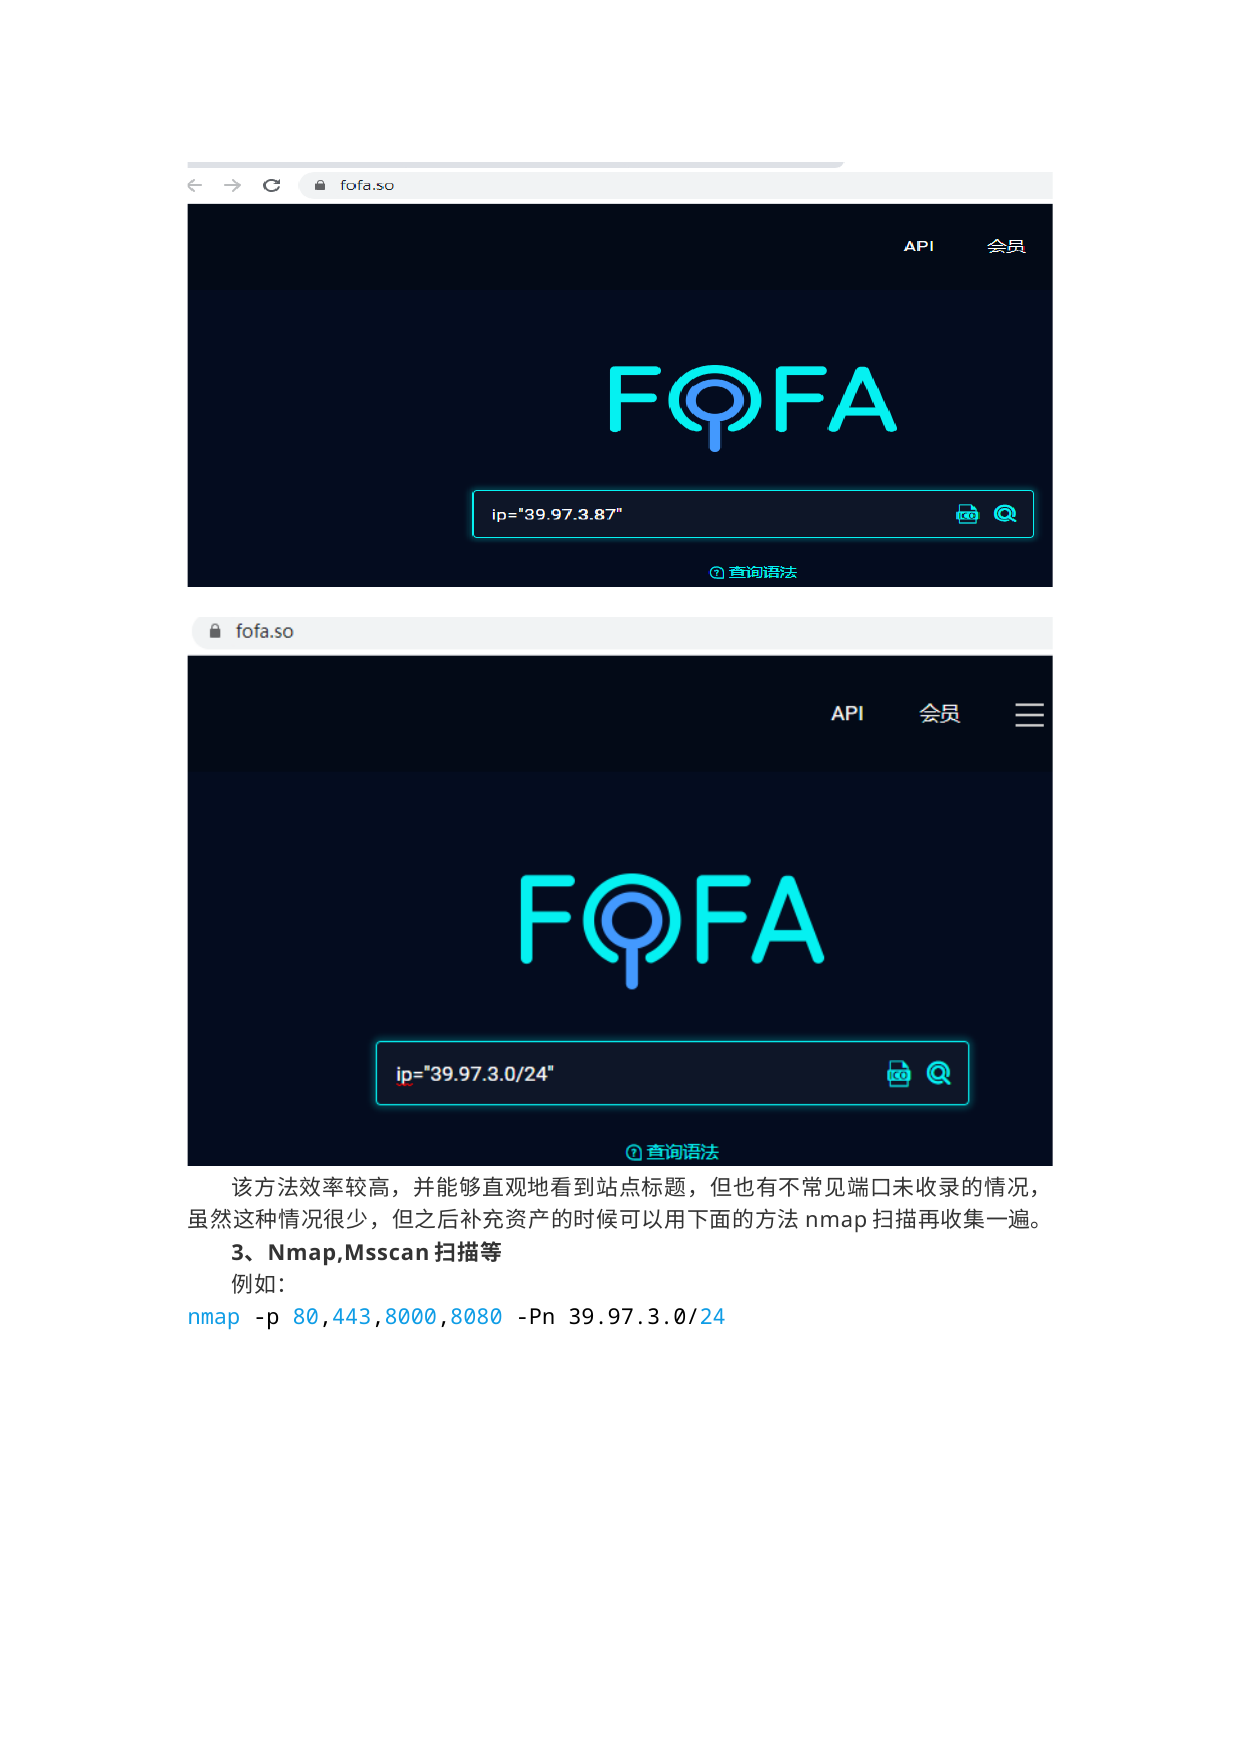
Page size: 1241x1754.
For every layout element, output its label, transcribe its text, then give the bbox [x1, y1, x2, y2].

text nmap -p 80,443,8000,8080 -Pn 39.97.3.0/24 [187, 1299, 1053, 1332]
text 例如： [187, 1267, 1053, 1299]
picture [187, 162, 1053, 587]
text 3、Nmap,Msscan扫描等 [187, 1234, 1053, 1267]
picture [187, 617, 1053, 1166]
text 该方法效率较高，并能够直观地看到站点标题，但也有不常见端口未收录的情况，虽然这种情况很少，但之后补充资产的时候可以用下面的方法nmap扫描再收集一遍。 [187, 1169, 1053, 1234]
